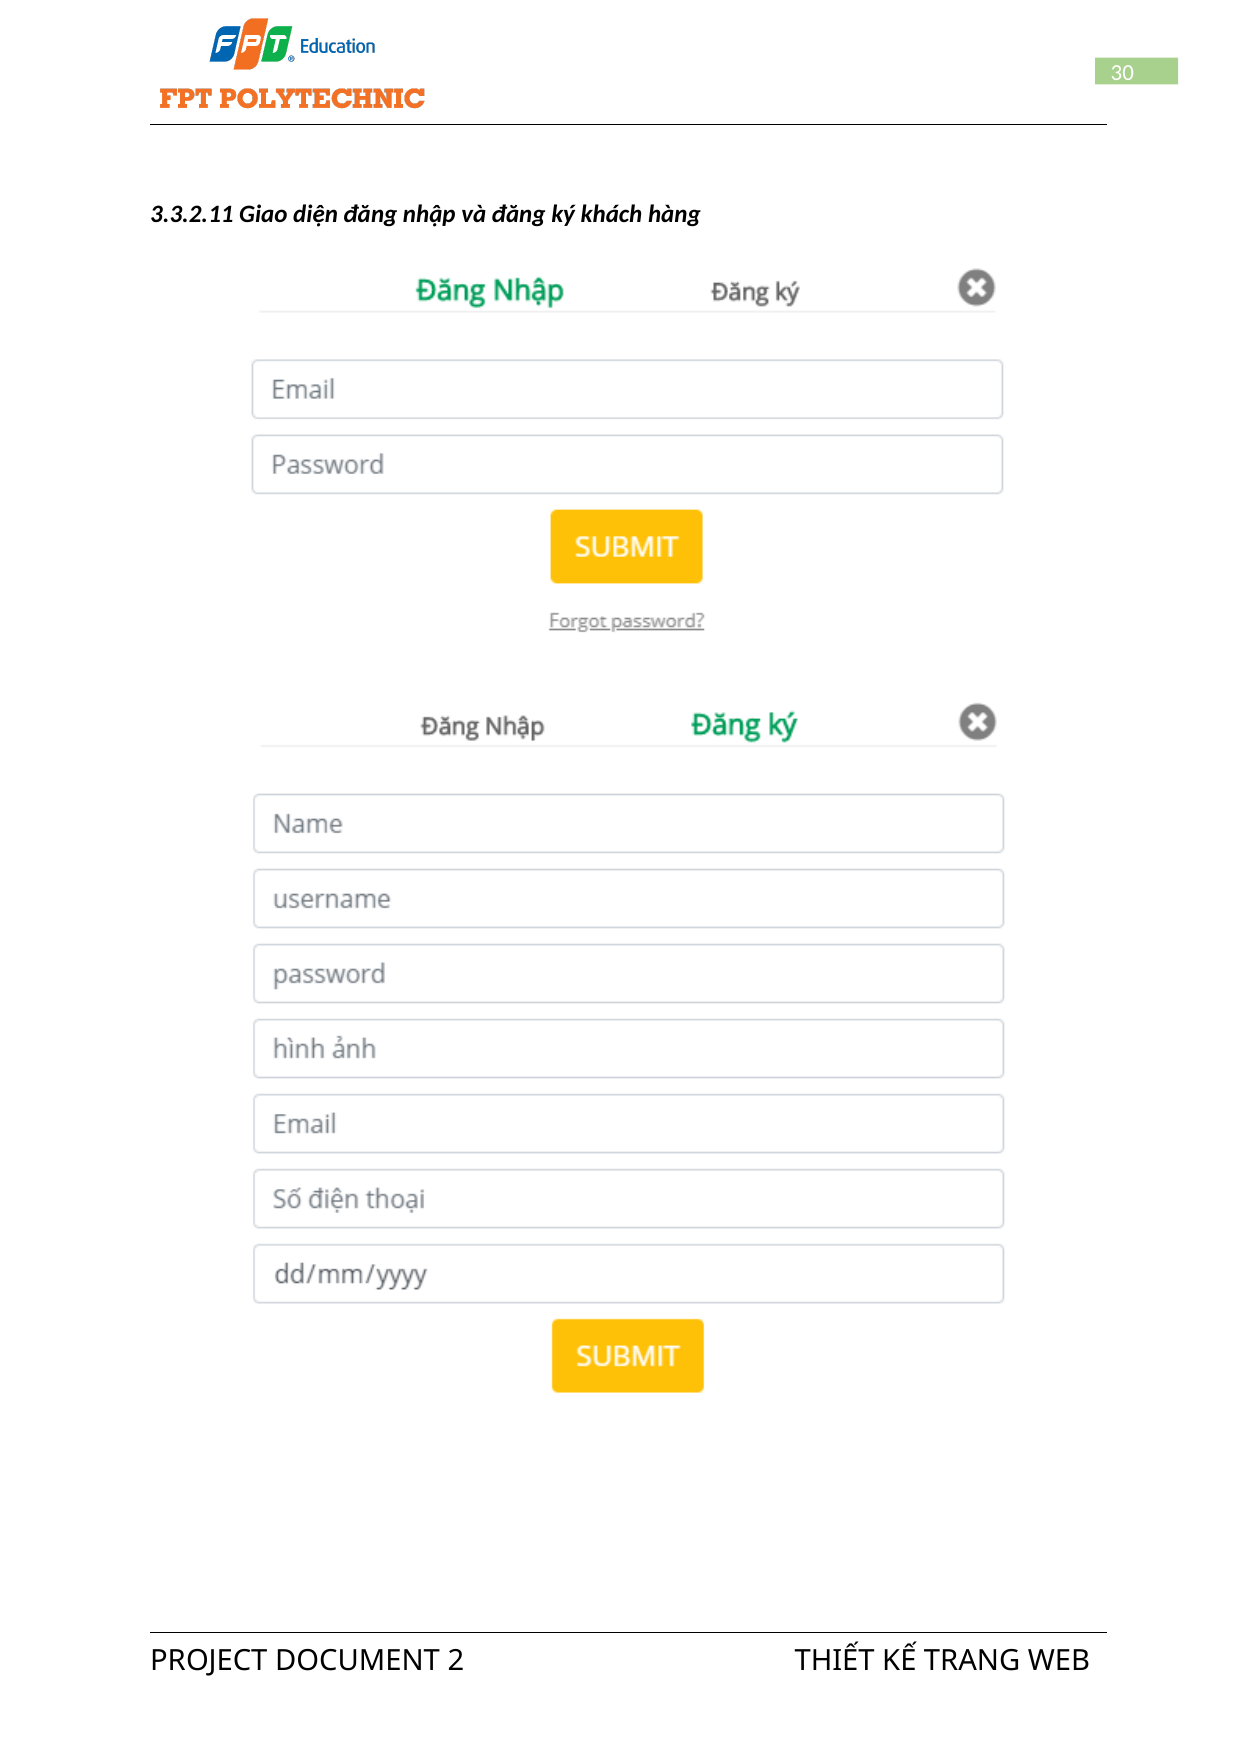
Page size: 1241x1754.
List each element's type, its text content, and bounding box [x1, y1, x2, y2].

picture [241, 683, 1017, 1421]
text 3.3.2.11 Giao diện đăng nhập và đăng ký khách hàng [150, 198, 1107, 228]
picture [150, 9, 434, 117]
picture [241, 247, 1016, 665]
